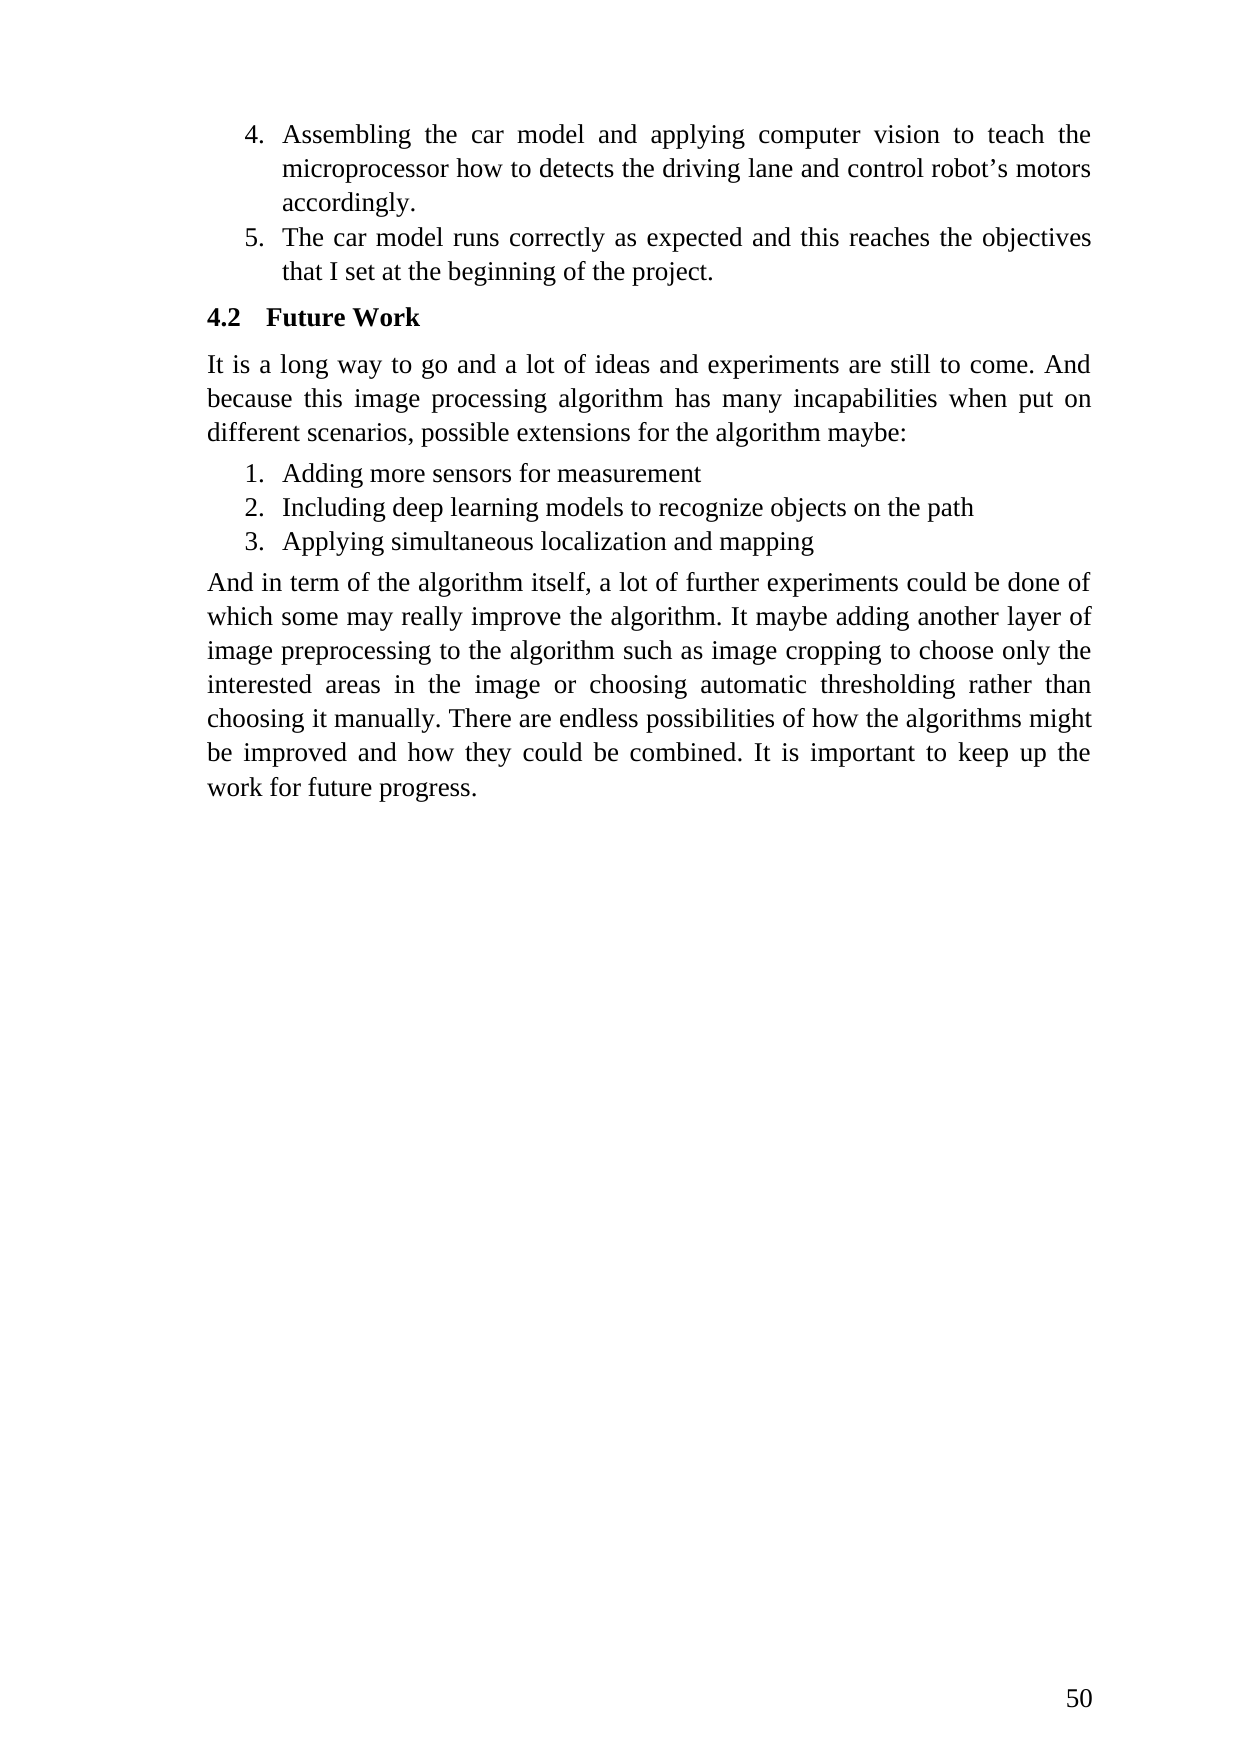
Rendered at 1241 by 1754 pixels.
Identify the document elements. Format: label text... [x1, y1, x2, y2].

list Assembling the car model and applying computer vision to teach the microprocessor how to detects the driving lane and control robot’s motors accordingly. [244, 118, 1092, 218]
subtitle Future Work [207, 301, 1092, 333]
list Including deep learning models to recognize objects on the path [244, 491, 1092, 522]
text And in term of the algorithm itself, a lot of further experiments could be done of which some may really improve the algorithm. It maybe adding another layer of image preprocessing to the algorithm such as image cropping to choose only the interested areas in the image or choosing automatic thresholding rather than choosing it manually. There are endless possibilities of how the algorithms might be improved and how they could be combined. It is important to keep up the work for future progress. [207, 566, 1092, 802]
text It is a long way to go and a lot of ideas and experiments are still to come. And because this image processing algorithm has many incapabilities when put on different scenarios, possible extensions for the algorithm maybe: [207, 348, 1092, 448]
list The car model runs correctly as expected and this reaches the objectives that I set at the beginning of the project. [244, 221, 1092, 286]
list Applying simultaneous localization and mapping [244, 525, 1092, 556]
list Adding more sensors for measurement [244, 457, 1092, 488]
